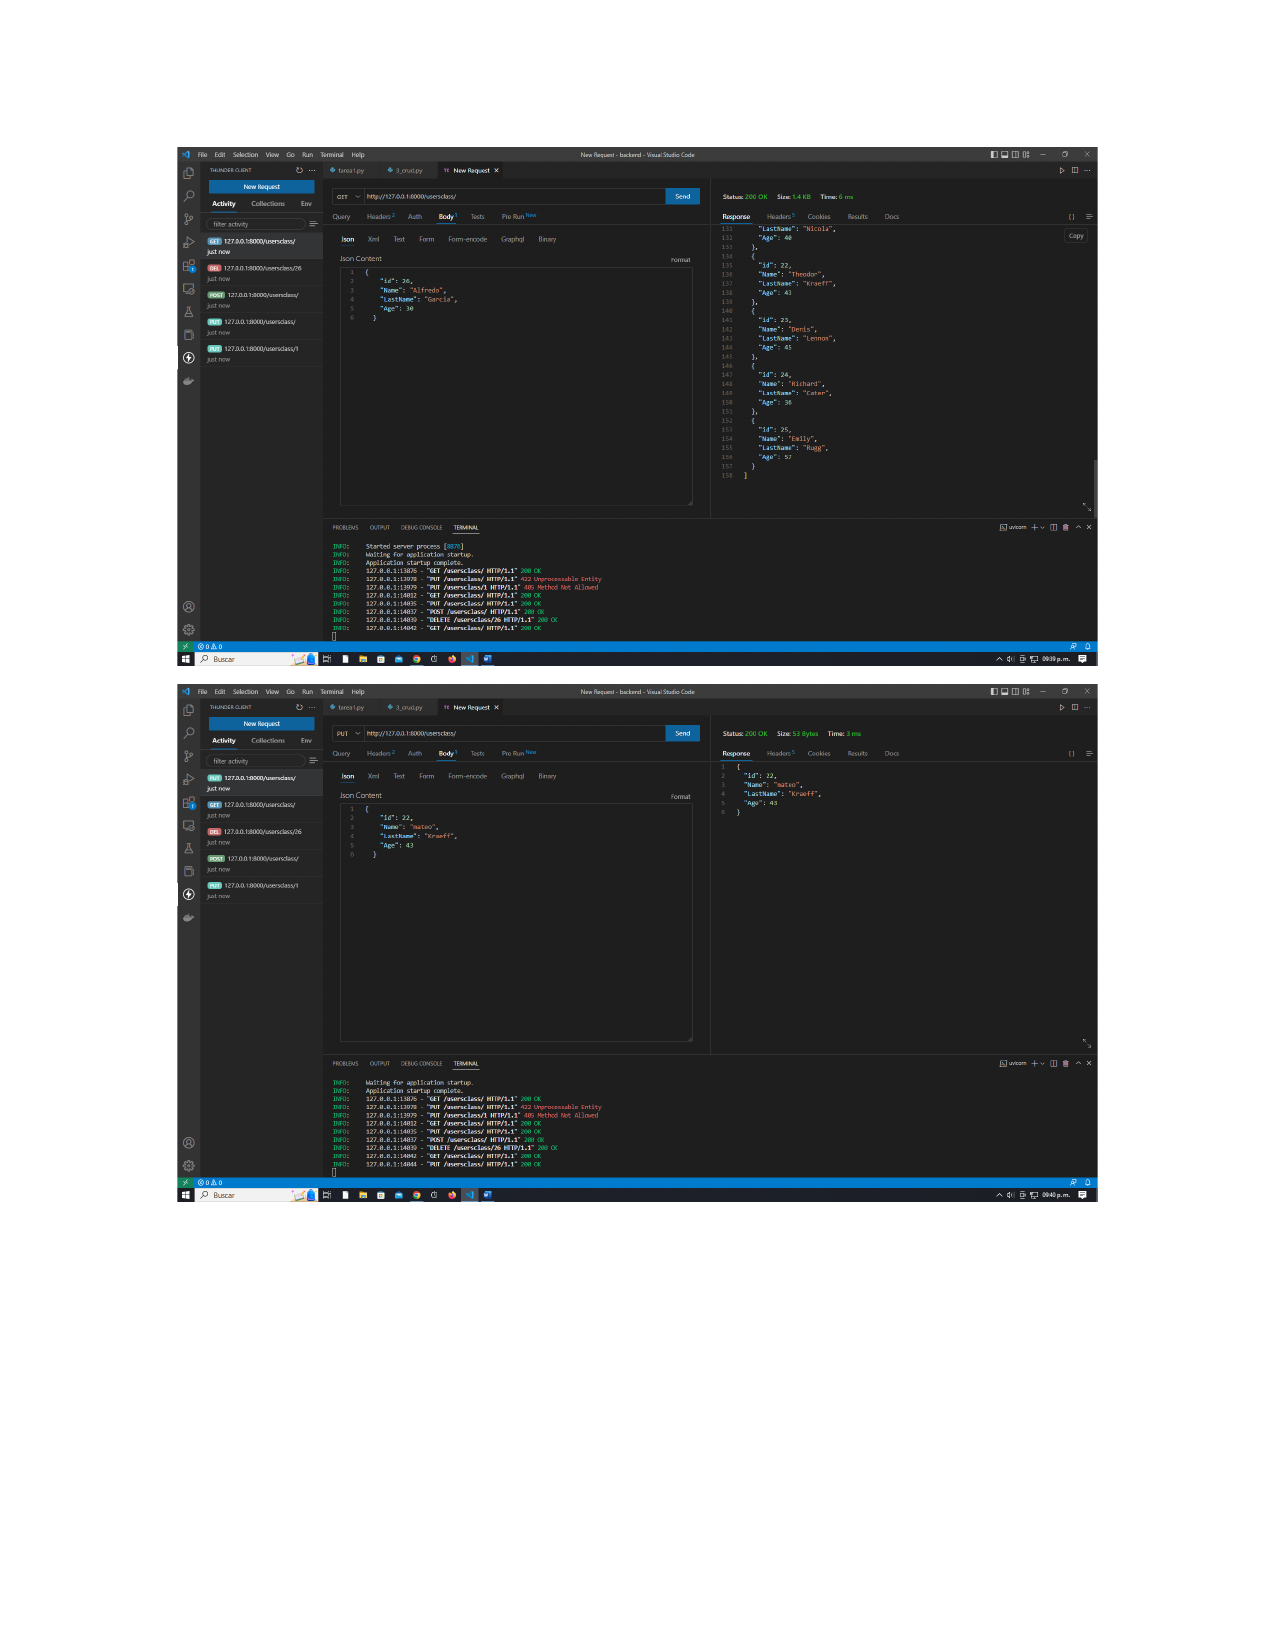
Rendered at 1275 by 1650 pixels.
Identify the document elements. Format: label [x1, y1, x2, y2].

picture [177, 147, 1098, 666]
picture [177, 684, 1098, 1202]
